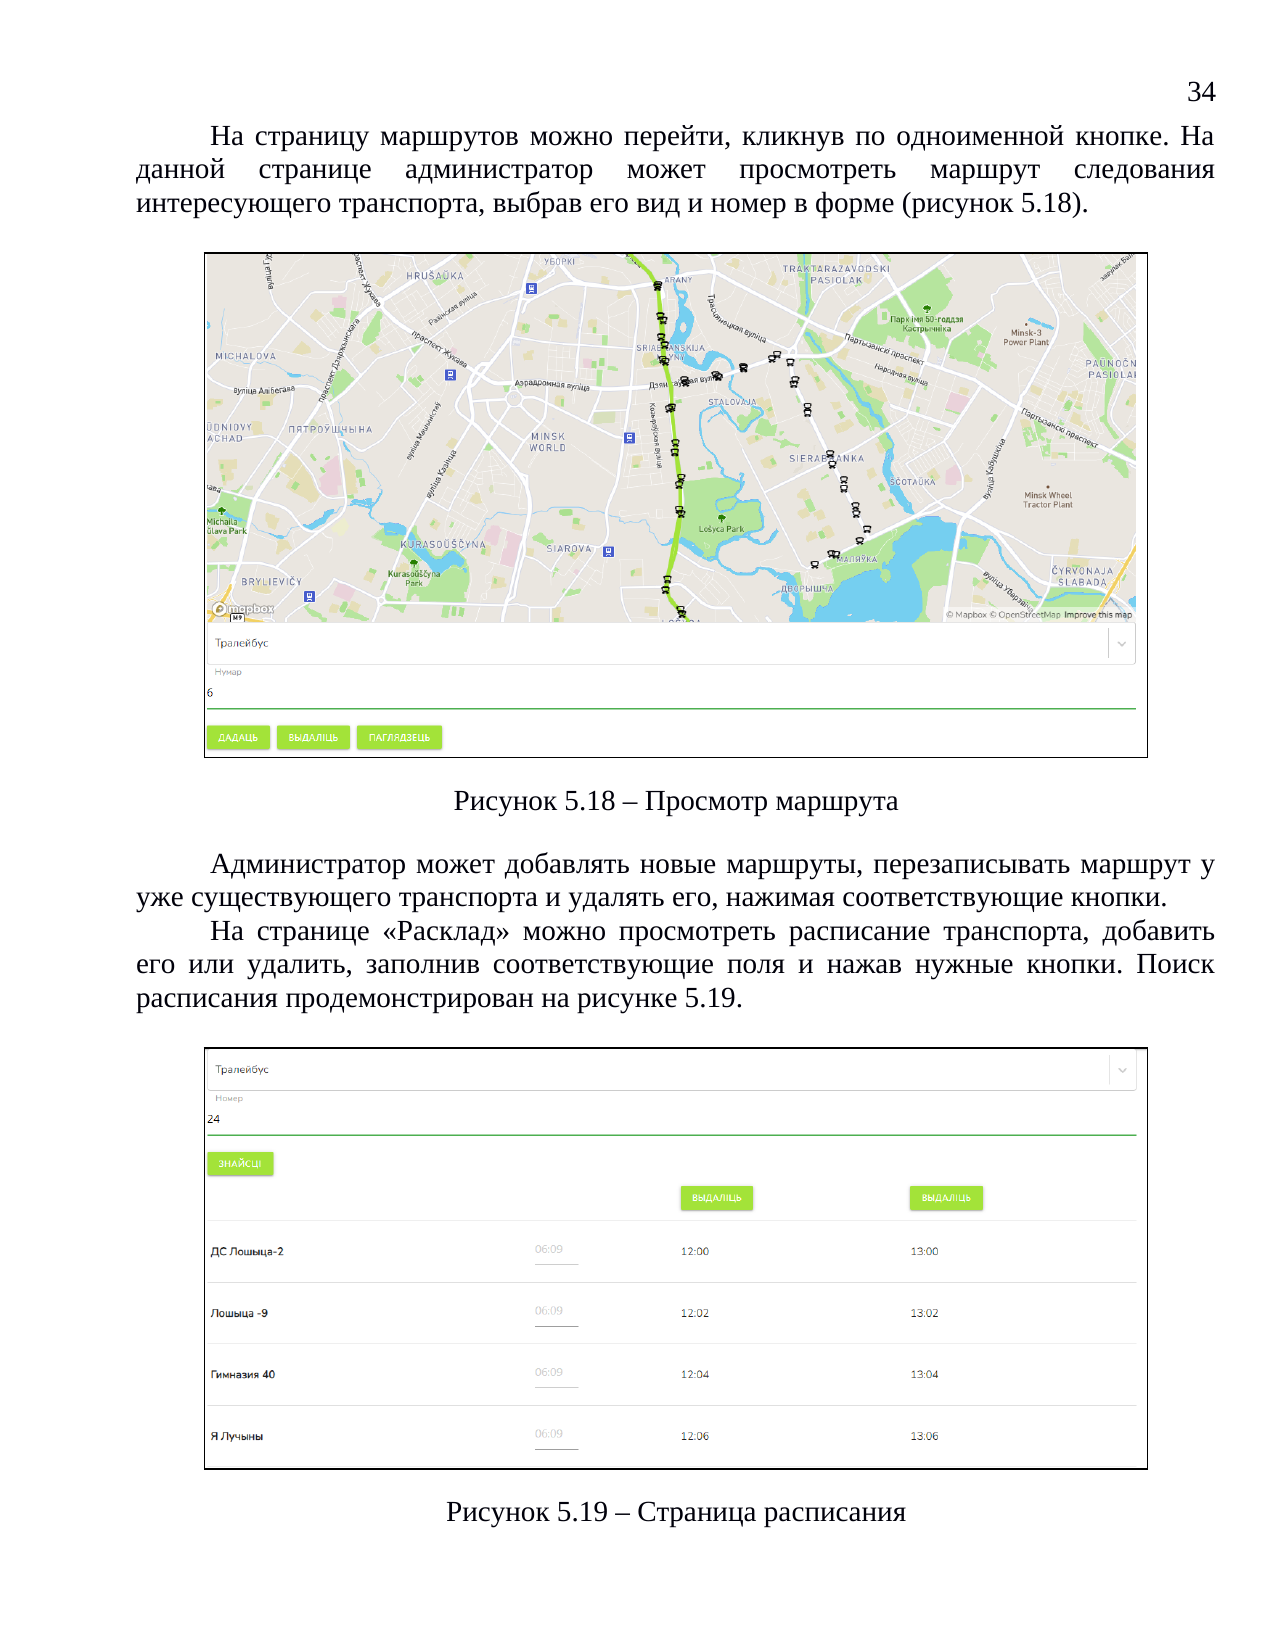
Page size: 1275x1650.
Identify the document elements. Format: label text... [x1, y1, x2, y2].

text На странице «Расклад» можно просмотреть расписание транспорта, добавить его или удалить, заполнив соответствующие поля и нажав нужные кнопки. Поиск расписания продемонстрирован на рисунке 5.19. [136, 913, 1216, 1013]
text На страницу маршрутов можно перейти, кликнув по одноименной кнопке. На данной странице администратор может просмотреть маршрут следования интересующего транспорта, выбрав его вид и номер в форме (рисунок 5.18). [136, 118, 1216, 219]
text Рисунок 5.19 – Страница расписания [136, 1494, 1216, 1528]
text Администратор может добавлять новые маршруты, перезаписывать маршрут у уже существующего транспорта и удалять его, нажимая соответствующие кнопки. [136, 846, 1216, 913]
picture [205, 1049, 1147, 1468]
picture [205, 254, 1147, 757]
text Рисунок 5.18 – Просмотр маршрута [136, 783, 1216, 817]
